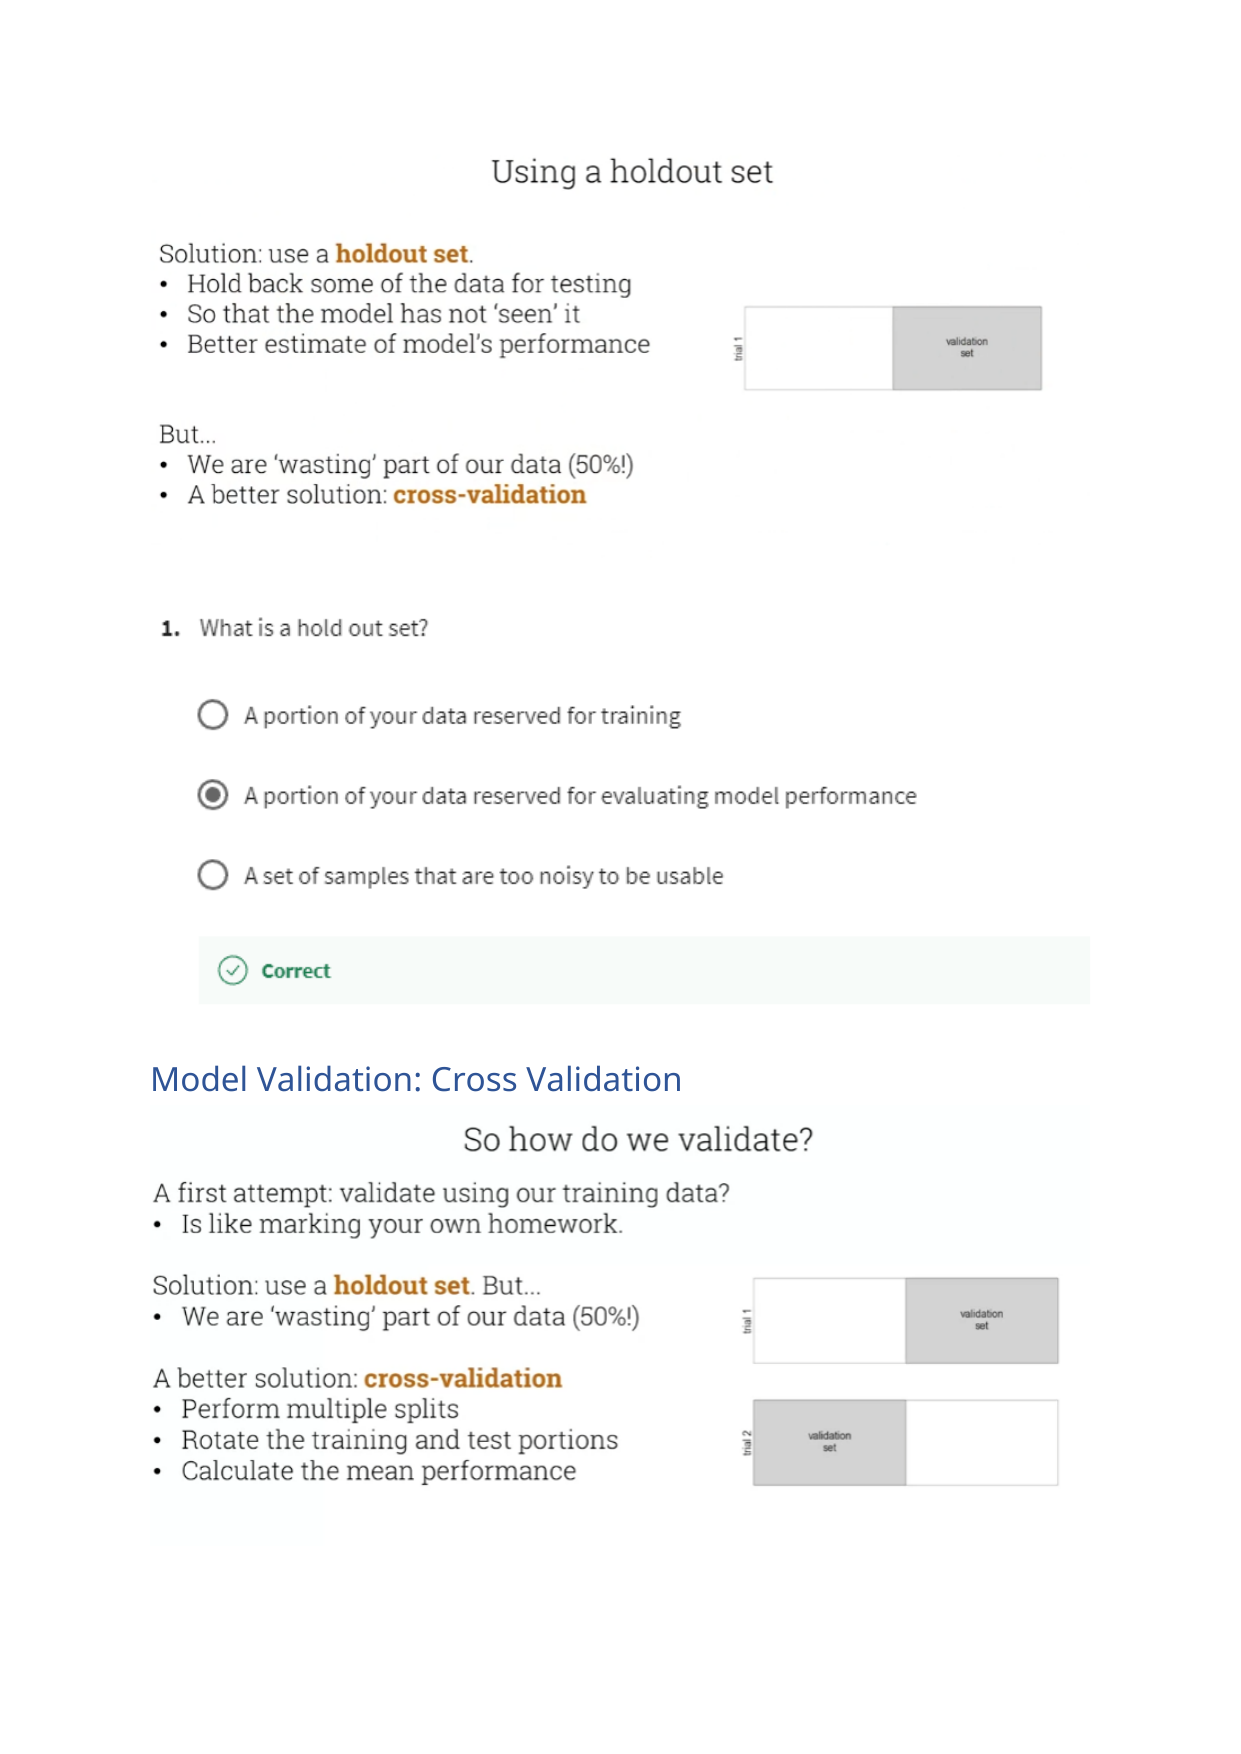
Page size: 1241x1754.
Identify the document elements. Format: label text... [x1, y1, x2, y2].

picture [150, 1105, 1091, 1546]
picture [150, 587, 1091, 1029]
subtitle Model Validation: Cross Validation [150, 1056, 1090, 1101]
picture [150, 150, 1091, 569]
